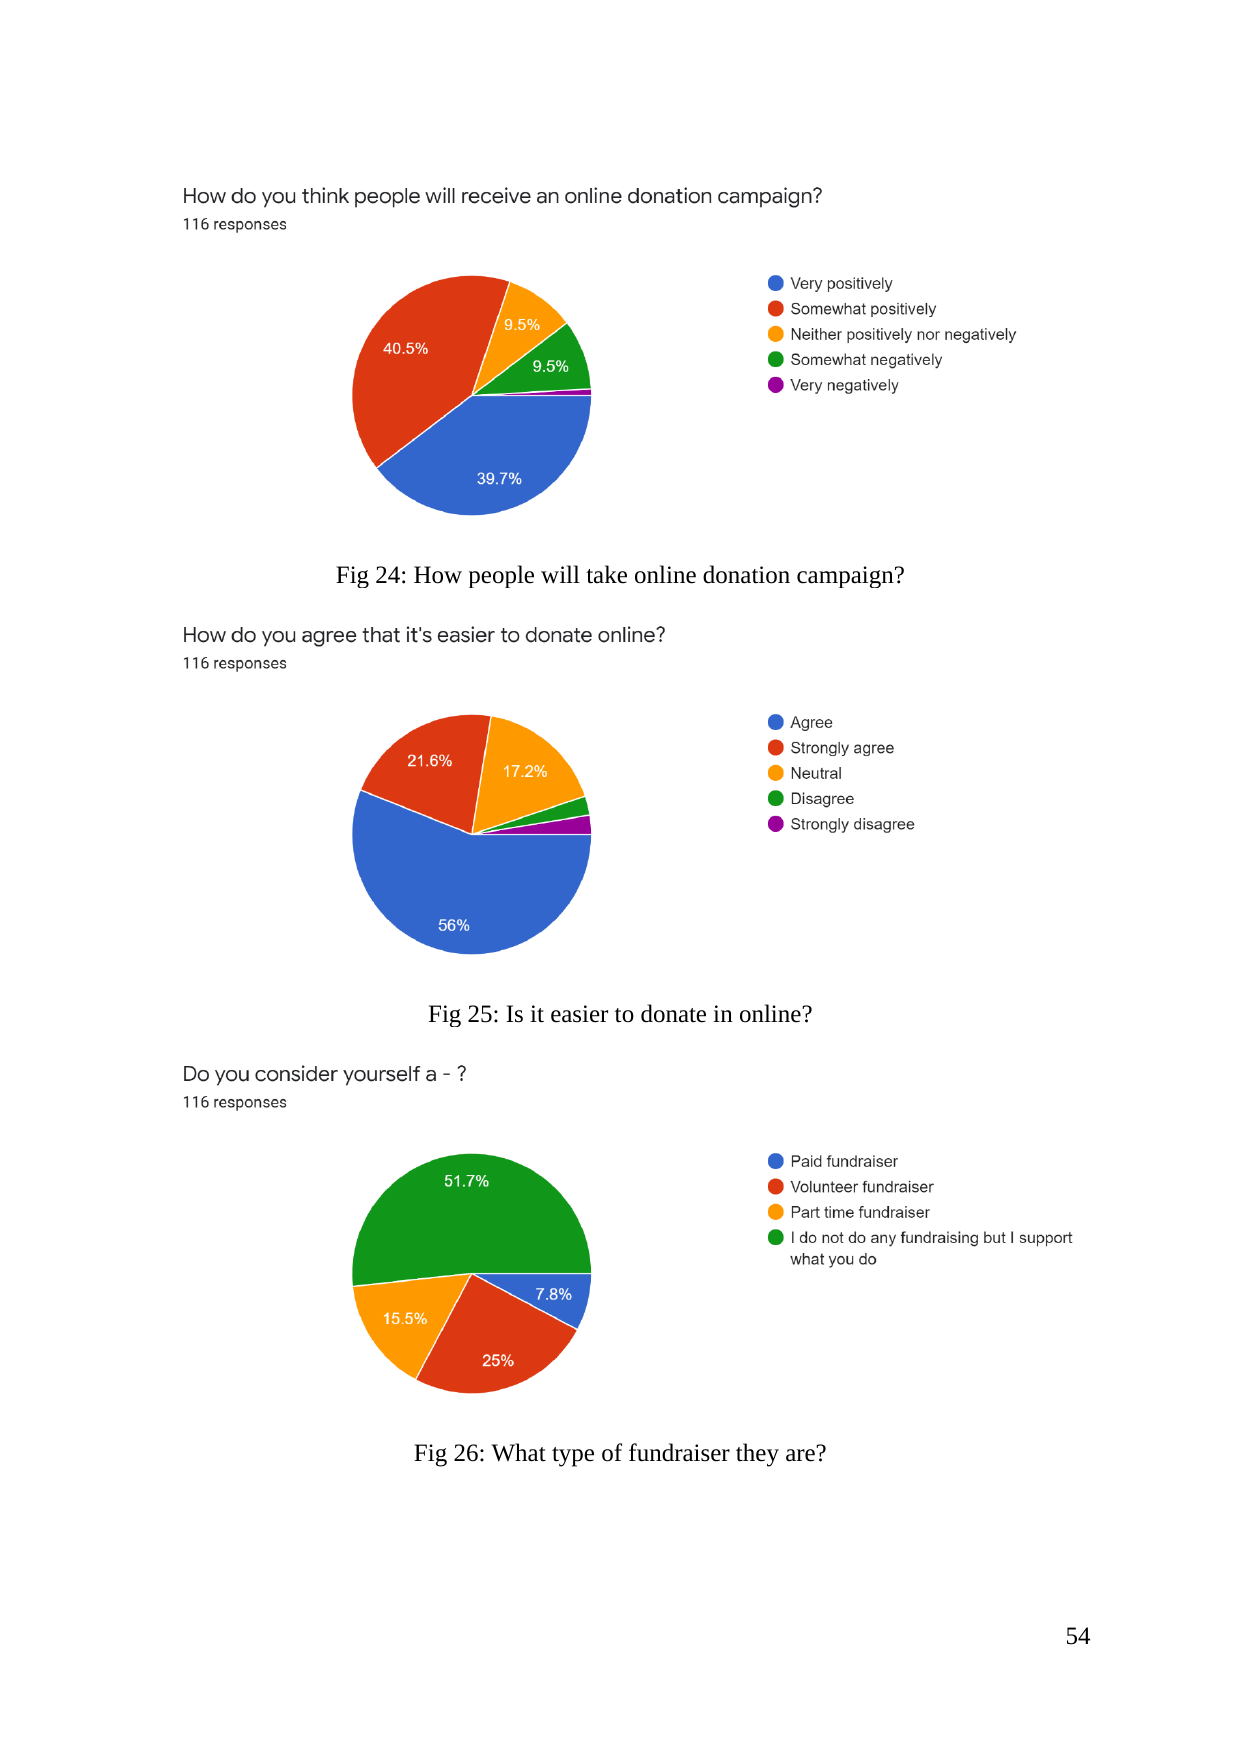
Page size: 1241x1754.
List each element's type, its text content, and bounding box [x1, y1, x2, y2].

text Fig 26: What type of fundraiser they are? [150, 1439, 1090, 1467]
picture [150, 588, 1125, 1000]
picture [150, 1027, 1125, 1439]
text Fig 24: How people will take online donation campaign? [150, 561, 1090, 588]
picture [150, 150, 1125, 561]
text Fig 25: Is it easier to donate in online? [150, 1000, 1090, 1027]
